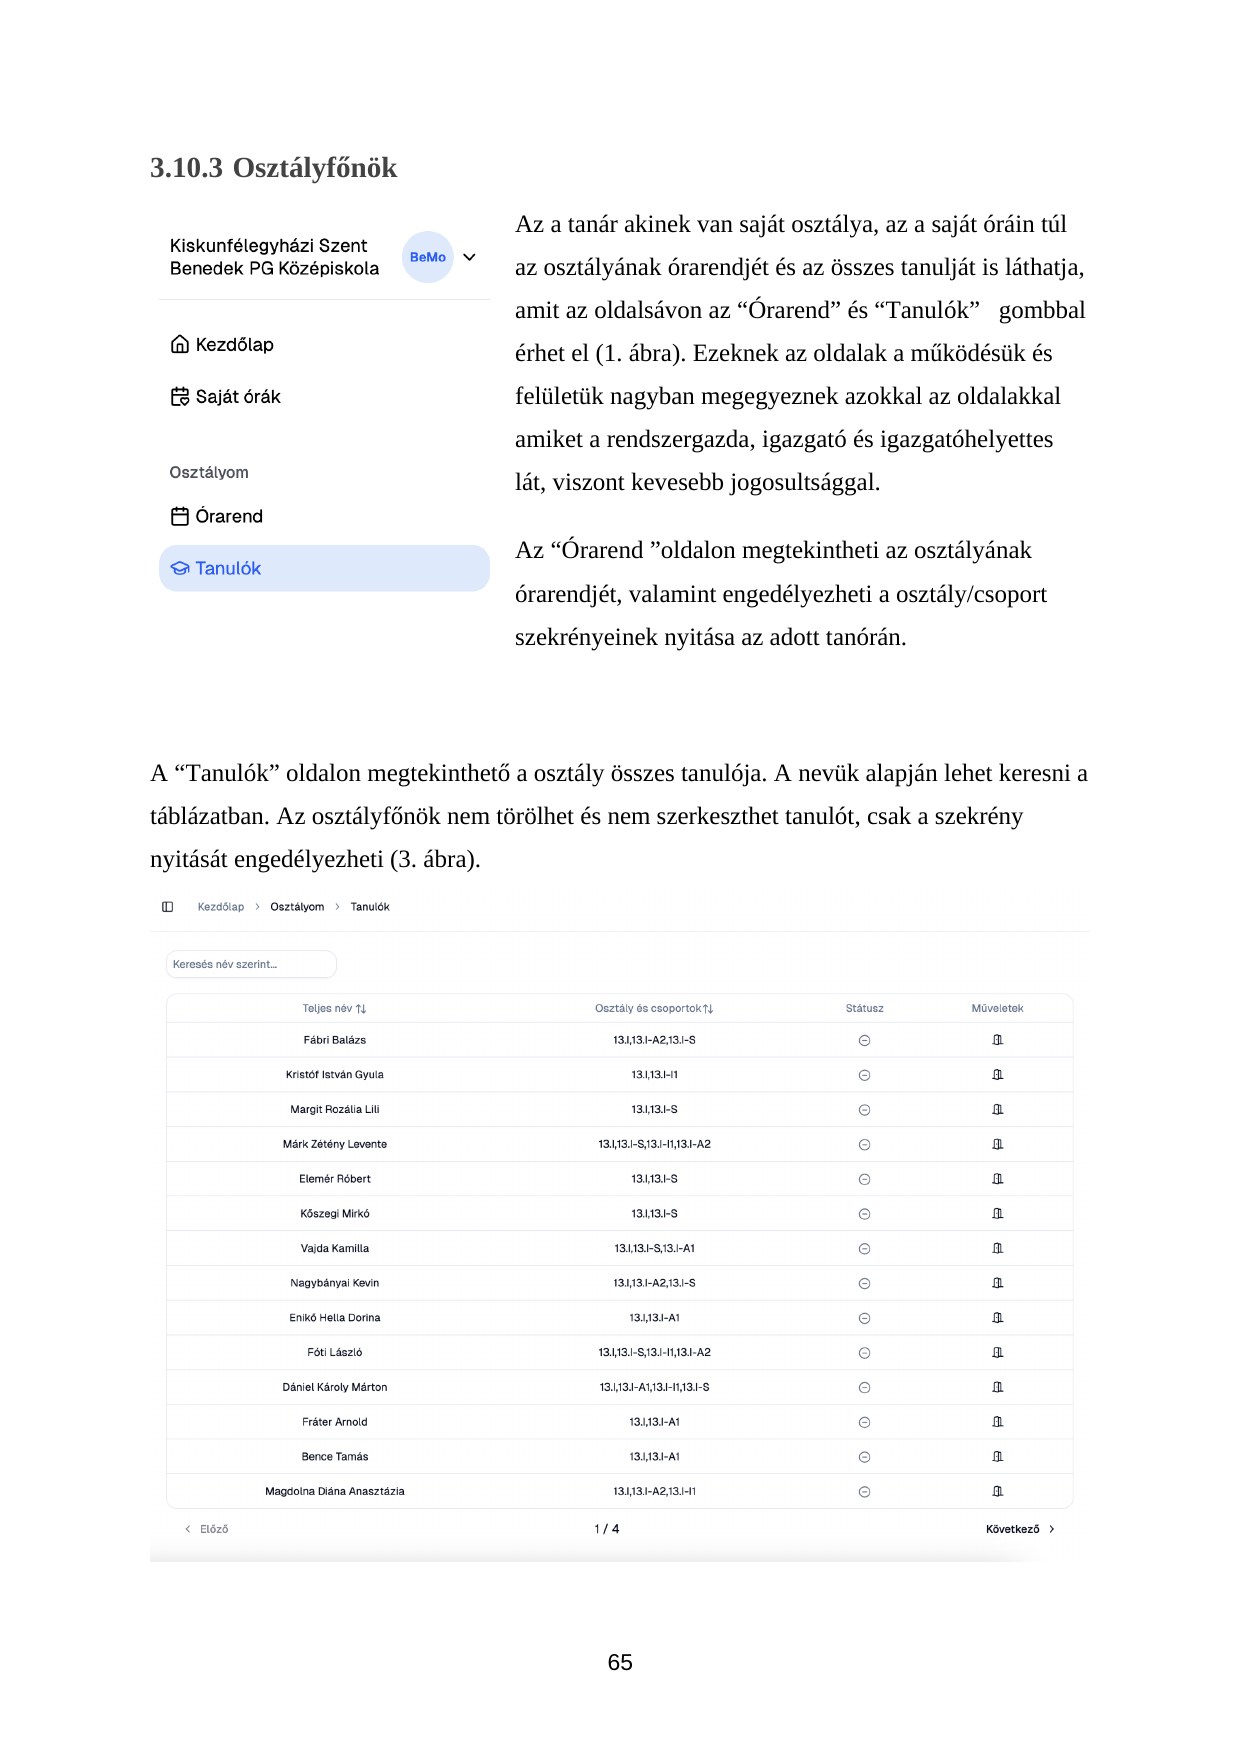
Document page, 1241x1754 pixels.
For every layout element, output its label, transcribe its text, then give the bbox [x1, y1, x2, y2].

text A “Tanulók” oldalon megtekinthető a osztály összes tanulója. A nevük alapján lehet keresni a táblázatban. Az osztályfőnök nem törölhet és nem szerkeszthet tanulót, csak a szekrény nyitását engedélyezheti (3. ábra). [150, 758, 1090, 886]
subtitle Osztályfőnök [150, 150, 1090, 183]
text Az a tanár akinek van saját osztálya, az a saját óráin túl az osztályának órarendjét és az összes tanulját is láthatja, amit az oldalsávon az “Órarend” és “Tanulók” gombbal érhet el (1. ábra). Ezeknek az oldalak a működésük és felületük nagyban megegyeznek azokkal az oldalakkal amiket a rendszergazda, igazgató és igazgatóhelyettes lát, viszont kevesebb jogosultsággal. [150, 209, 1090, 496]
picture [150, 886, 1091, 1562]
text Az “Órarend ”oldalon megtekintheti az osztályának órarendjét, valamint engedélyezheti a osztály/csoport szekrényeinek nyitása az adott tanórán. [150, 536, 1090, 651]
picture [153, 219, 497, 616]
